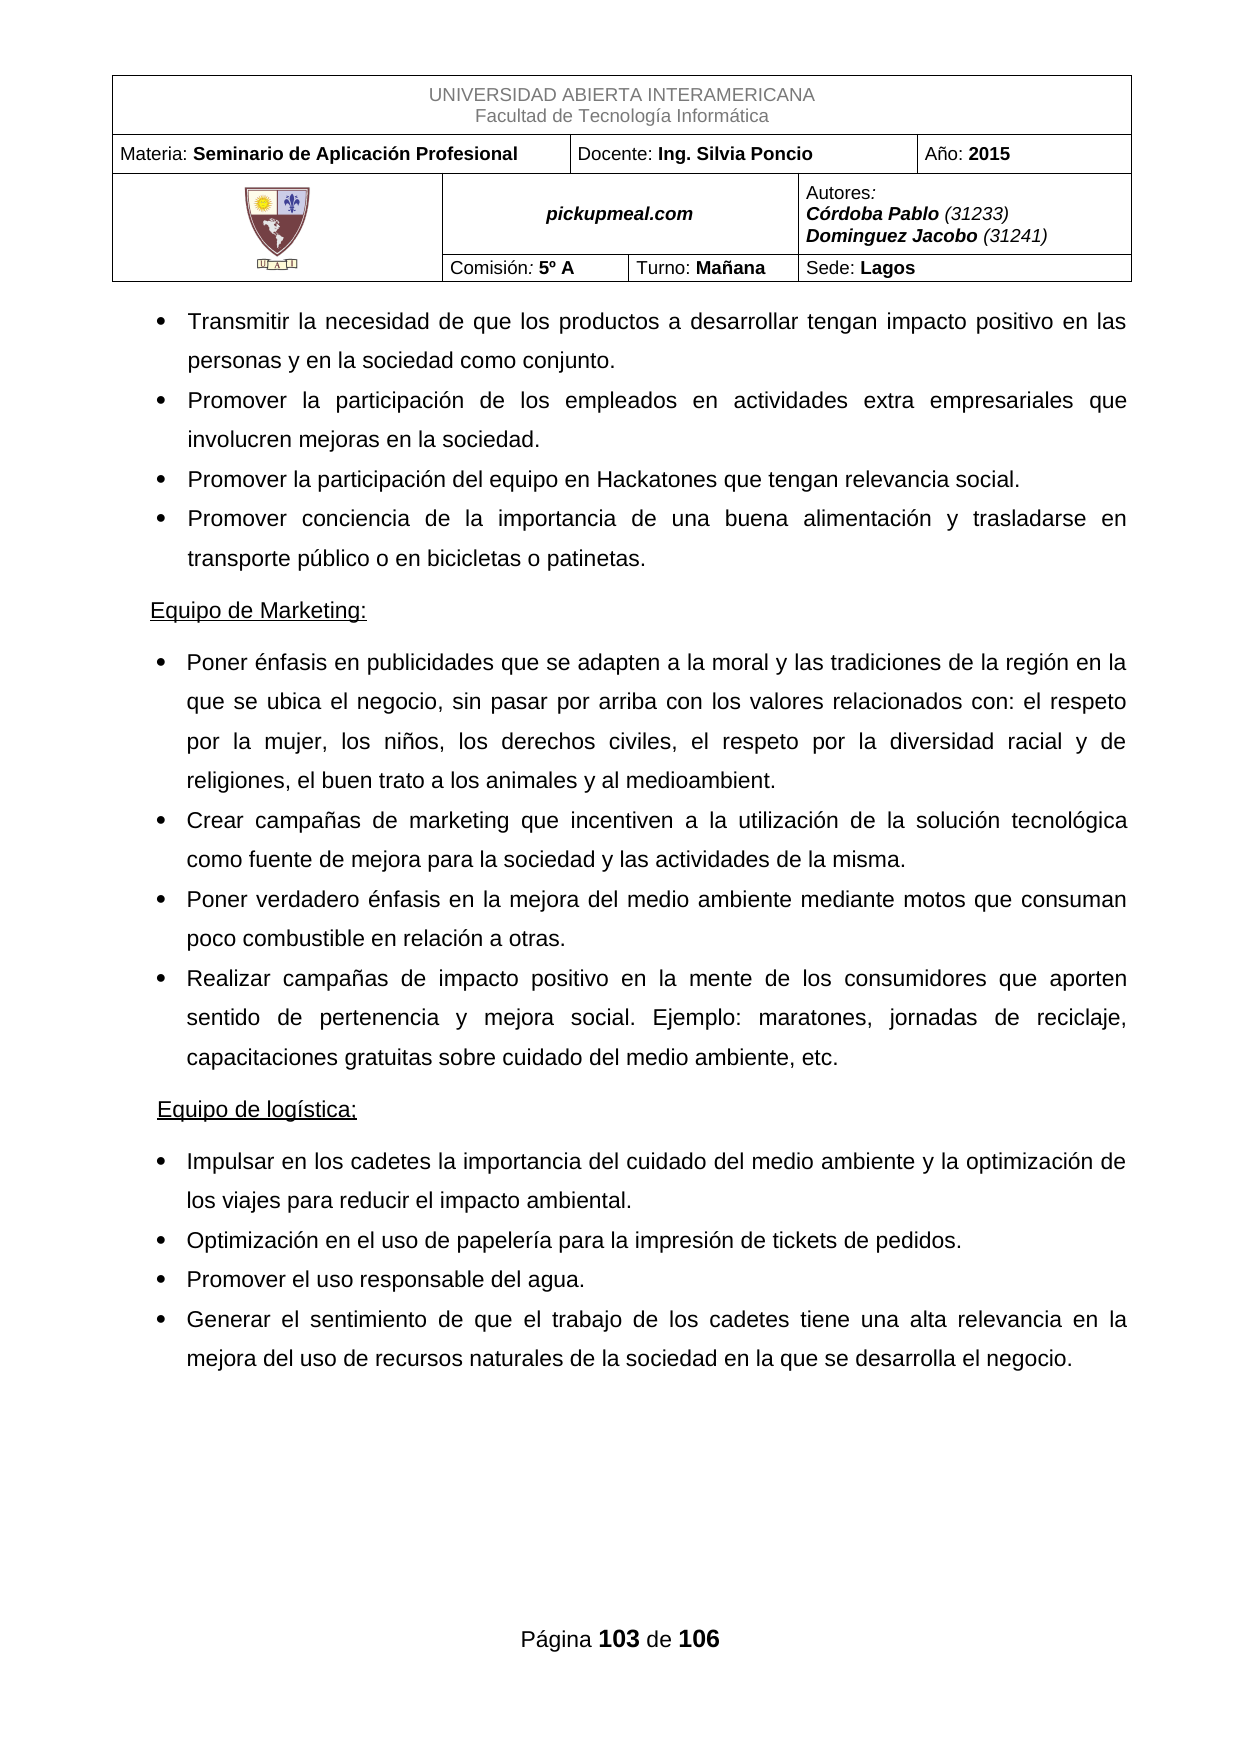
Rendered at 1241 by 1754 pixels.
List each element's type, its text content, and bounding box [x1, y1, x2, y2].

picture [230, 182, 325, 273]
text Equipo de Marketing: [150, 597, 1128, 623]
list Realizar campañas de impacto positivo en la mente de los consumidores que aporten sentido de pertenencia y mejora social. Ejemplo: maratones, jornadas de reciclaje, capacitaciones gratuitas sobre cuidado del medio ambiente, etc. [157, 965, 1128, 1070]
list Impulsar en los cadetes la importancia del cuidado del medio ambiente y la optimización de los viajes para reducir el impacto ambiental. [157, 1148, 1128, 1213]
list Poner énfasis en publicidades que se adapten a la moral y las tradiciones de la región en la que se ubica el negocio, sin pasar por arriba con los valores relacionados con: el respeto por la mujer, los niños, los derechos civiles, el respeto por la diversidad racial y de religiones, el buen trato a los animales y al medioambient. [157, 649, 1128, 794]
list Optimización en el uso de papelería para la impresión de tickets de pedidos. [157, 1227, 1128, 1253]
list Generar el sentimiento de que el trabajo de los cadetes tiene una alta relevancia en la mejora del uso de recursos naturales de la sociedad en la que se desarrolla el negocio. [157, 1306, 1128, 1371]
list Transmitir la necesidad de que los productos a desarrollar tengan impacto positivo en las personas y en la sociedad como conjunto. [157, 308, 1128, 374]
list Promover el uso responsable del agua. [157, 1266, 1128, 1292]
list Promover conciencia de la importancia de una buena alimentación y trasladarse en transporte público o en bicicletas o patinetas. [157, 505, 1128, 571]
list Crear campañas de marketing que incentiven a la utilización de la solución tecnológica como fuente de mejora para la sociedad y las actividades de la misma. [157, 807, 1128, 873]
list Promover la participación del equipo en Hackatones que tengan relevancia social. [157, 466, 1128, 492]
text Equipo de logística; [157, 1096, 1128, 1122]
list Promover la participación de los empleados en actividades extra empresariales que involucren mejoras en la sociedad. [157, 387, 1128, 453]
list Poner verdadero énfasis en la mejora del medio ambiente mediante motos que consuman poco combustible en relación a otras. [157, 886, 1128, 952]
